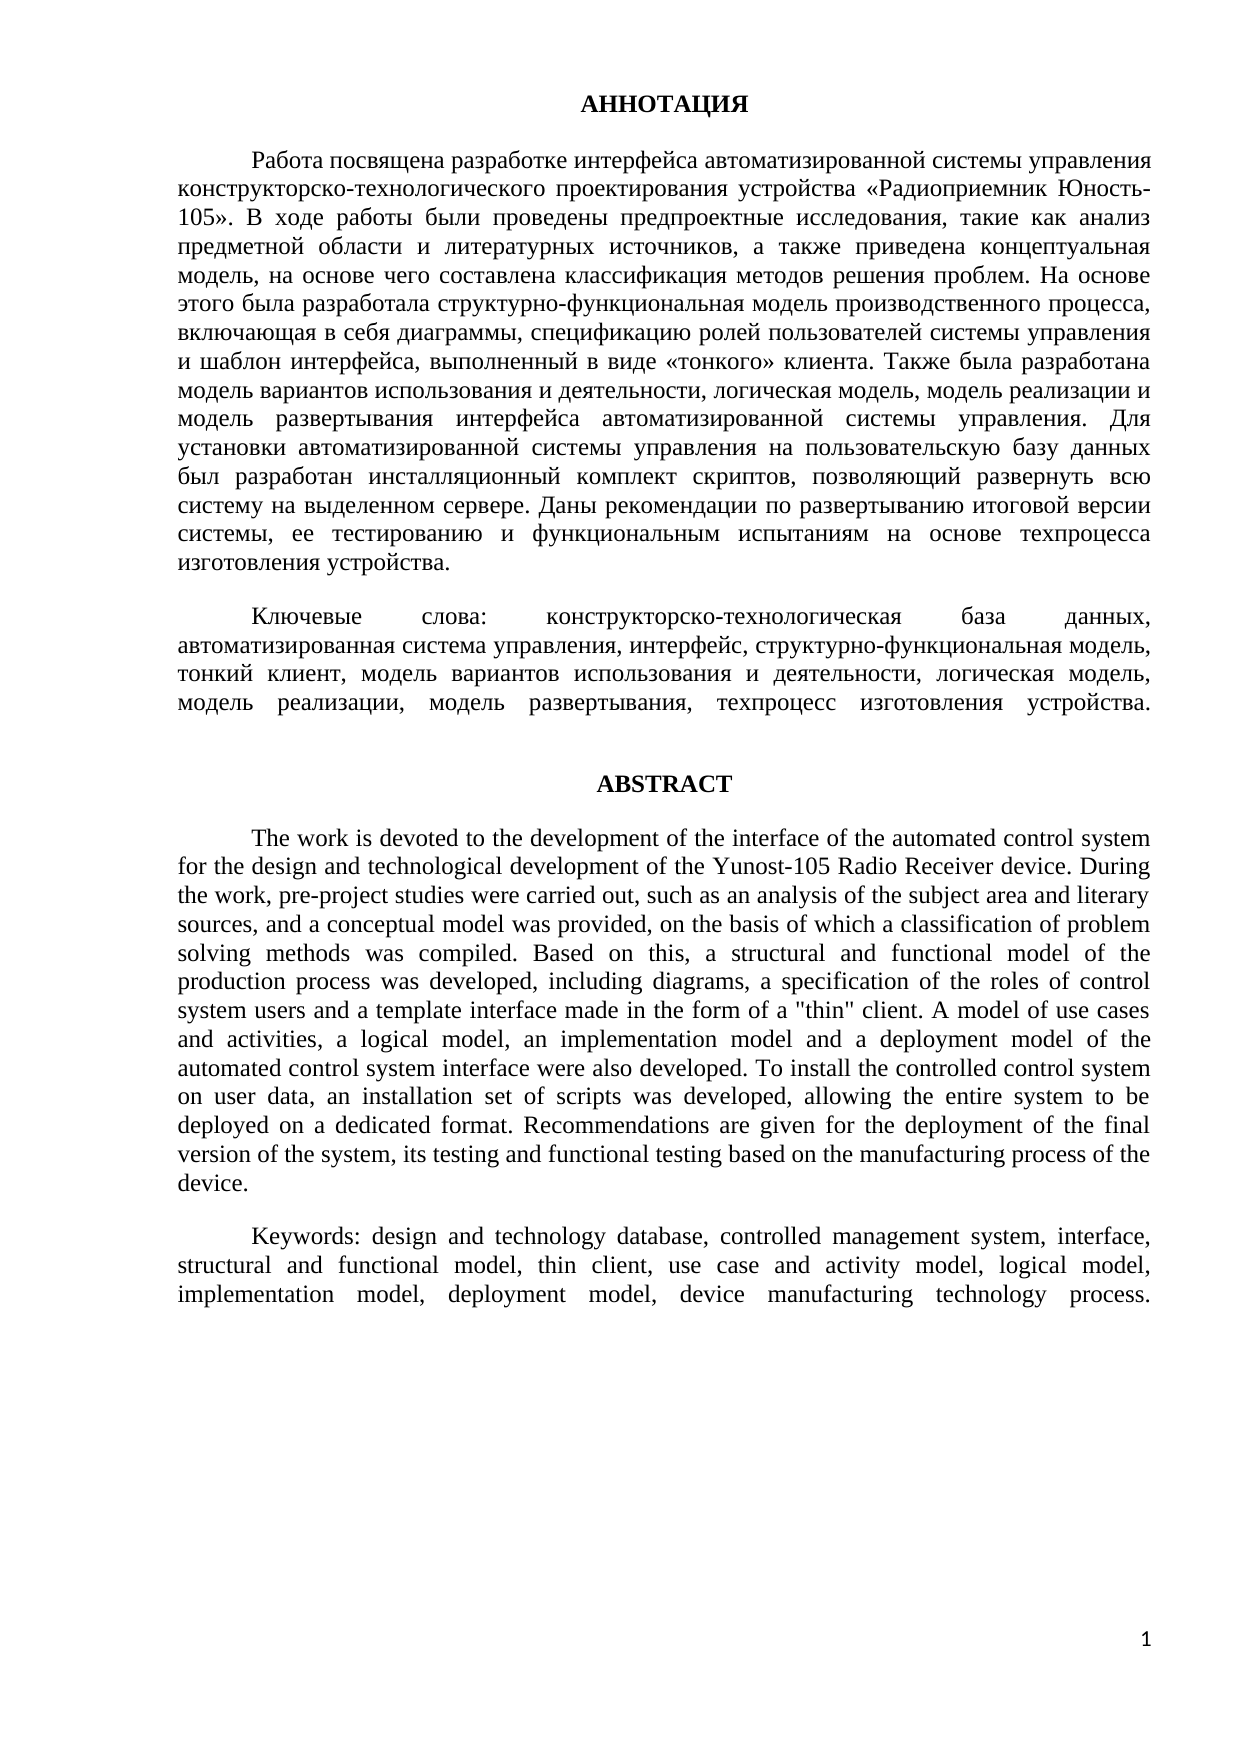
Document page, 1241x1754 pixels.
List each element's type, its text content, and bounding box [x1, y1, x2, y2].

text The work is devoted to the development of the interface of the automated control system for the design and technological development of the Yunost-105 Radio Receiver device. During the work, pre-project studies were carried out, such as an analysis of the subject area and literary sources, and a conceptual model was provided, on the basis of which a classification of problem solving methods was compiled. Based on this, a structural and functional model of the production process was developed, including diagrams, a specification of the roles of control system users and a template interface made in the form of a "thin" client. A model of use cases and activities, a logical model, an implementation model and a deployment model of the automated control system interface were also developed. To install the controlled control system on user data, an installation set of scripts was developed, allowing the entire system to be deployed on a dedicated format. Recommendations are given for the deployment of the final version of the system, its testing and functional testing based on the manufacturing process of the device. [177, 823, 1152, 1196]
text Ключевые слова: конструкторско-технологическая база данных, автоматизированная система управления, интерфейс, структурно-функциональная модель, тонкий клиент, модель вариантов использования и деятельности, логическая модель, модель реализации, модель развертывания, техпроцесс изготовления устройства. [177, 601, 1152, 744]
text Работа посвящена разработке интерфейса автоматизированной системы управления конструкторско-технологического проектирования устройства «Радиоприемник Юность-105». В ходе работы были проведены предпроектные исследования, такие как анализ предметной области и литературных источников, а также приведена концептуальная модель, на основе чего составлена классификация методов решения проблем. На основе этого была разработала структурно-функциональная модель производственного процесса, включающая в себя диаграммы, спецификацию ролей пользователей системы управления и шаблон интерфейса, выполненный в виде «тонкого» клиента. Также была разработана модель вариантов использования и деятельности, логическая модель, модель реализации и модель развертывания интерфейса автоматизированной системы управления. Для установки автоматизированной системы управления на пользовательскую базу данных был разработан инсталляционный комплект скриптов, позволяющий развернуть всю систему на выделенном сервере. Даны рекомендации по развертыванию итоговой версии системы, ее тестированию и функциональным испытаниям на основе техпроцесса изготовления устройства. [177, 145, 1152, 576]
text Keywords: design and technology database, controlled management system, interface, structural and functional model, thin client, use case and activity model, logical model, implementation model, deployment model, device manufacturing technology process. [177, 1221, 1152, 1336]
text ABSTRACT [177, 769, 1152, 798]
text АННОТАЦИЯ [177, 89, 1152, 117]
